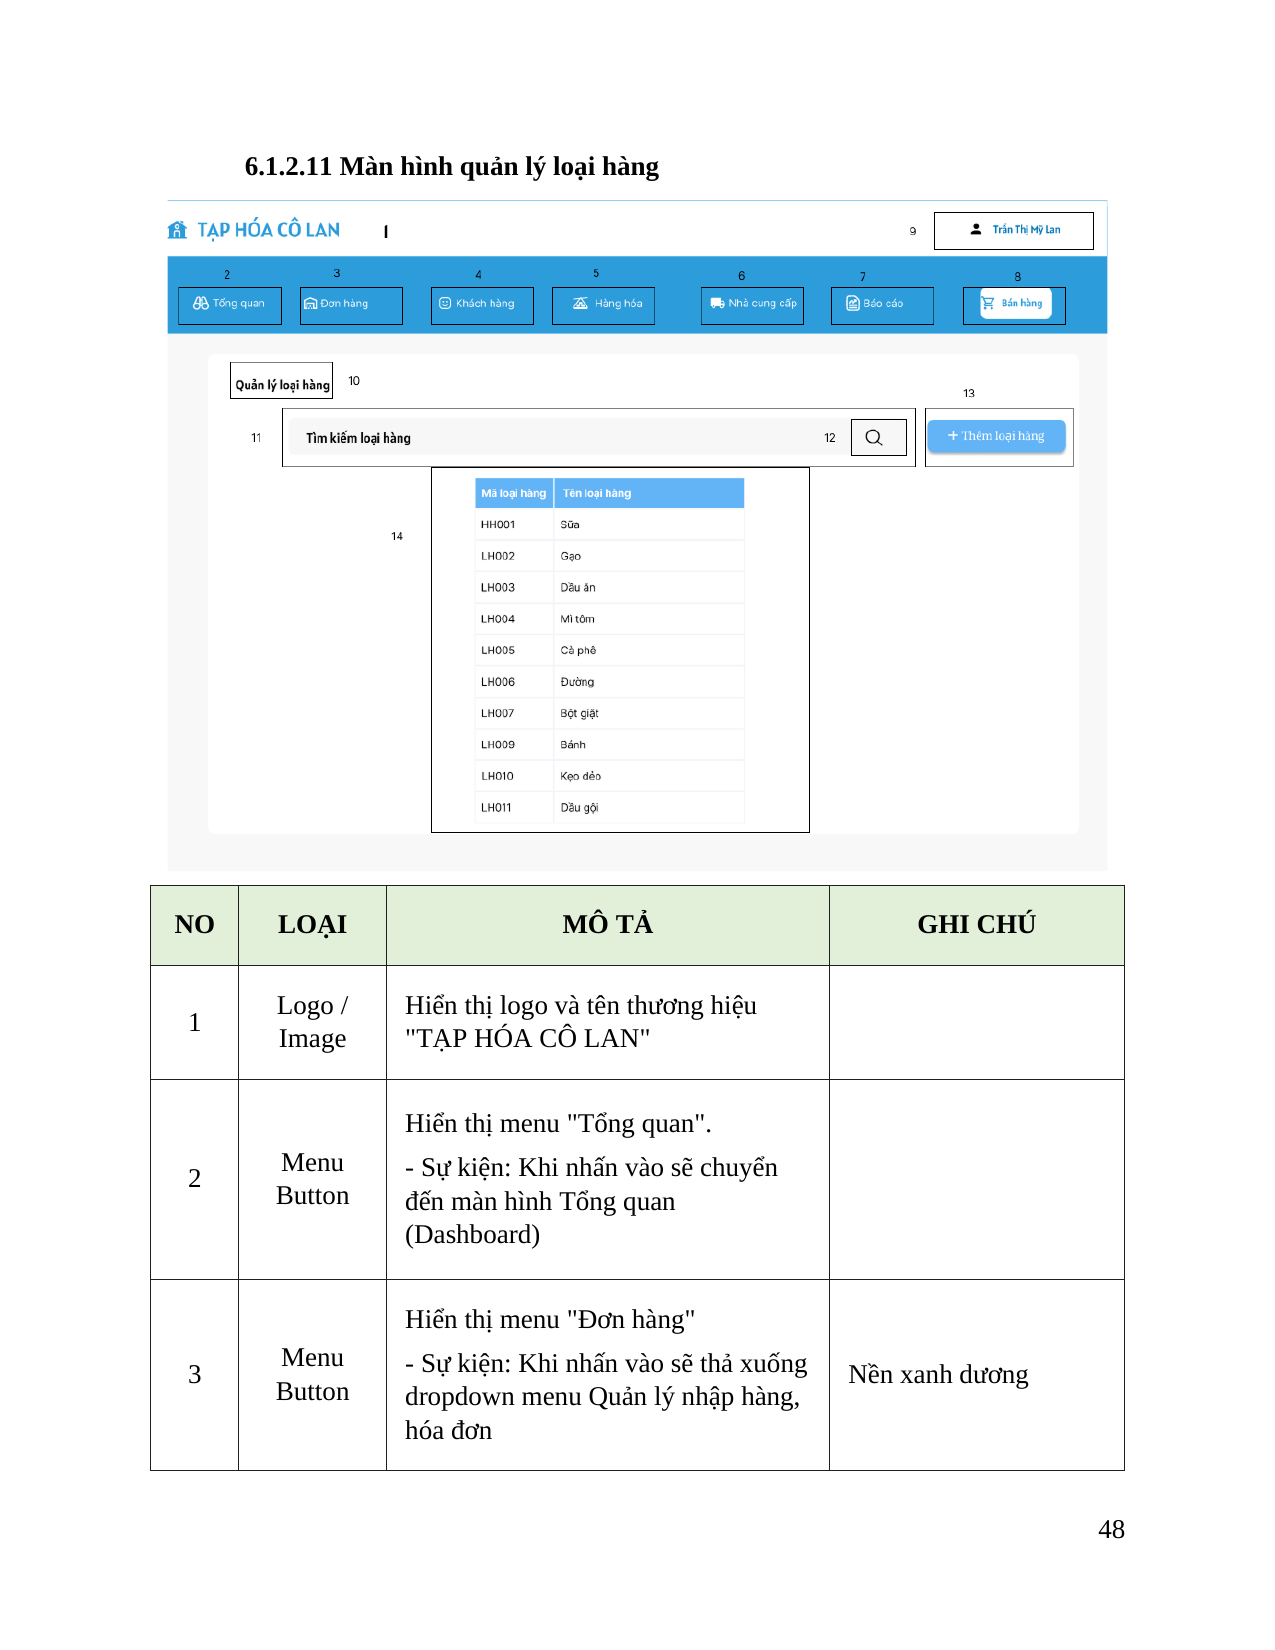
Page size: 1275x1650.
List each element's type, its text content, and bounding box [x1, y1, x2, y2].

table_cell Menu Button [239, 1080, 386, 1279]
table_header GHI CHÚ [830, 886, 1124, 965]
table_cell 3 [151, 1280, 238, 1470]
table_cell 2 [151, 1080, 238, 1279]
table_cell [830, 1080, 1124, 1279]
table_header NO [151, 886, 238, 965]
table_header MÔ TẢ [387, 886, 829, 965]
table_cell Hiển thị menu "Tổng quan". - Sự kiện: Khi nhấn vào sẽ chuyển đến màn hình Tổng quan (Dashboard) [387, 1080, 829, 1279]
table_cell Menu Button [239, 1280, 386, 1470]
table_cell Logo / Image [239, 966, 386, 1079]
table_cell Hiển thị logo và tên thương hiệu "TẠP HÓA CÔ LAN" [387, 966, 829, 1079]
table_cell Hiển thị menu "Đơn hàng" - Sự kiện: Khi nhấn vào sẽ thả xuống dropdown menu Quản lý nhập hàng, hóa đơn [387, 1280, 829, 1470]
subtitle 6.1.2.11 Màn hình quản lý loại hàng [244, 150, 1125, 181]
table_cell Nền xanh dương [830, 1280, 1124, 1470]
table_cell [830, 966, 1124, 1079]
table_cell 1 [151, 966, 238, 1079]
picture [167, 200, 1108, 872]
table_header LOẠI [239, 886, 386, 965]
